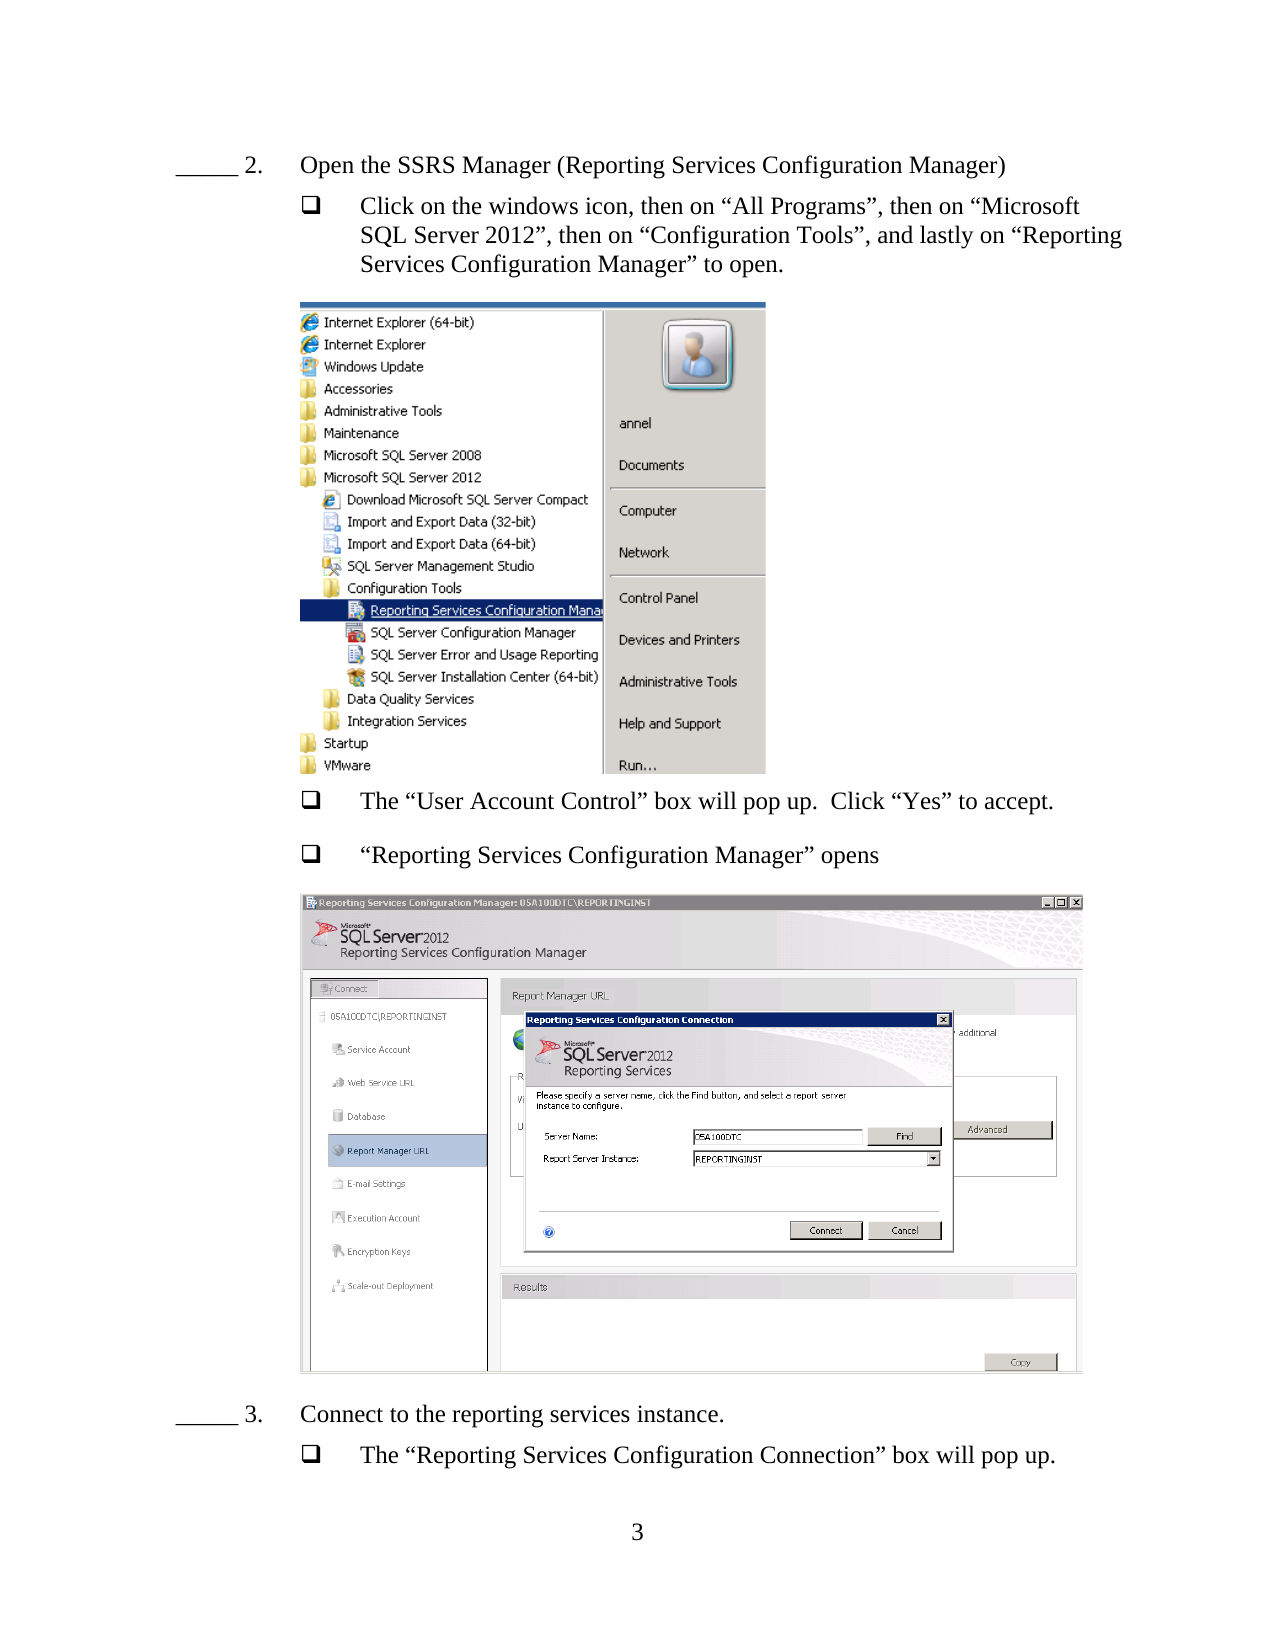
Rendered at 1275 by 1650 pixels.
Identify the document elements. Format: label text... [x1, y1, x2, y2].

text The “Reporting Services Configuration Connection” box will pop up. [300, 1440, 1125, 1469]
picture [300, 893, 1083, 1374]
picture [300, 302, 766, 774]
text Connect to the reporting services instance. [150, 1399, 1125, 1427]
text Click on the windows icon, then on “All Programs”, then on “Microsoft SQL Server 2012”, then on “Configuration Tools”, and lastly on “Reporting Services Configuration Manager” to open. [300, 191, 1125, 277]
text The “User Account Control” box will pop up. Click “Yes” to accept. [300, 786, 1125, 815]
text Open the SSRS Manager (Reporting Services Configuration Manager) [150, 150, 1125, 179]
text “Reporting Services Configuration Manager” opens [300, 840, 1125, 868]
